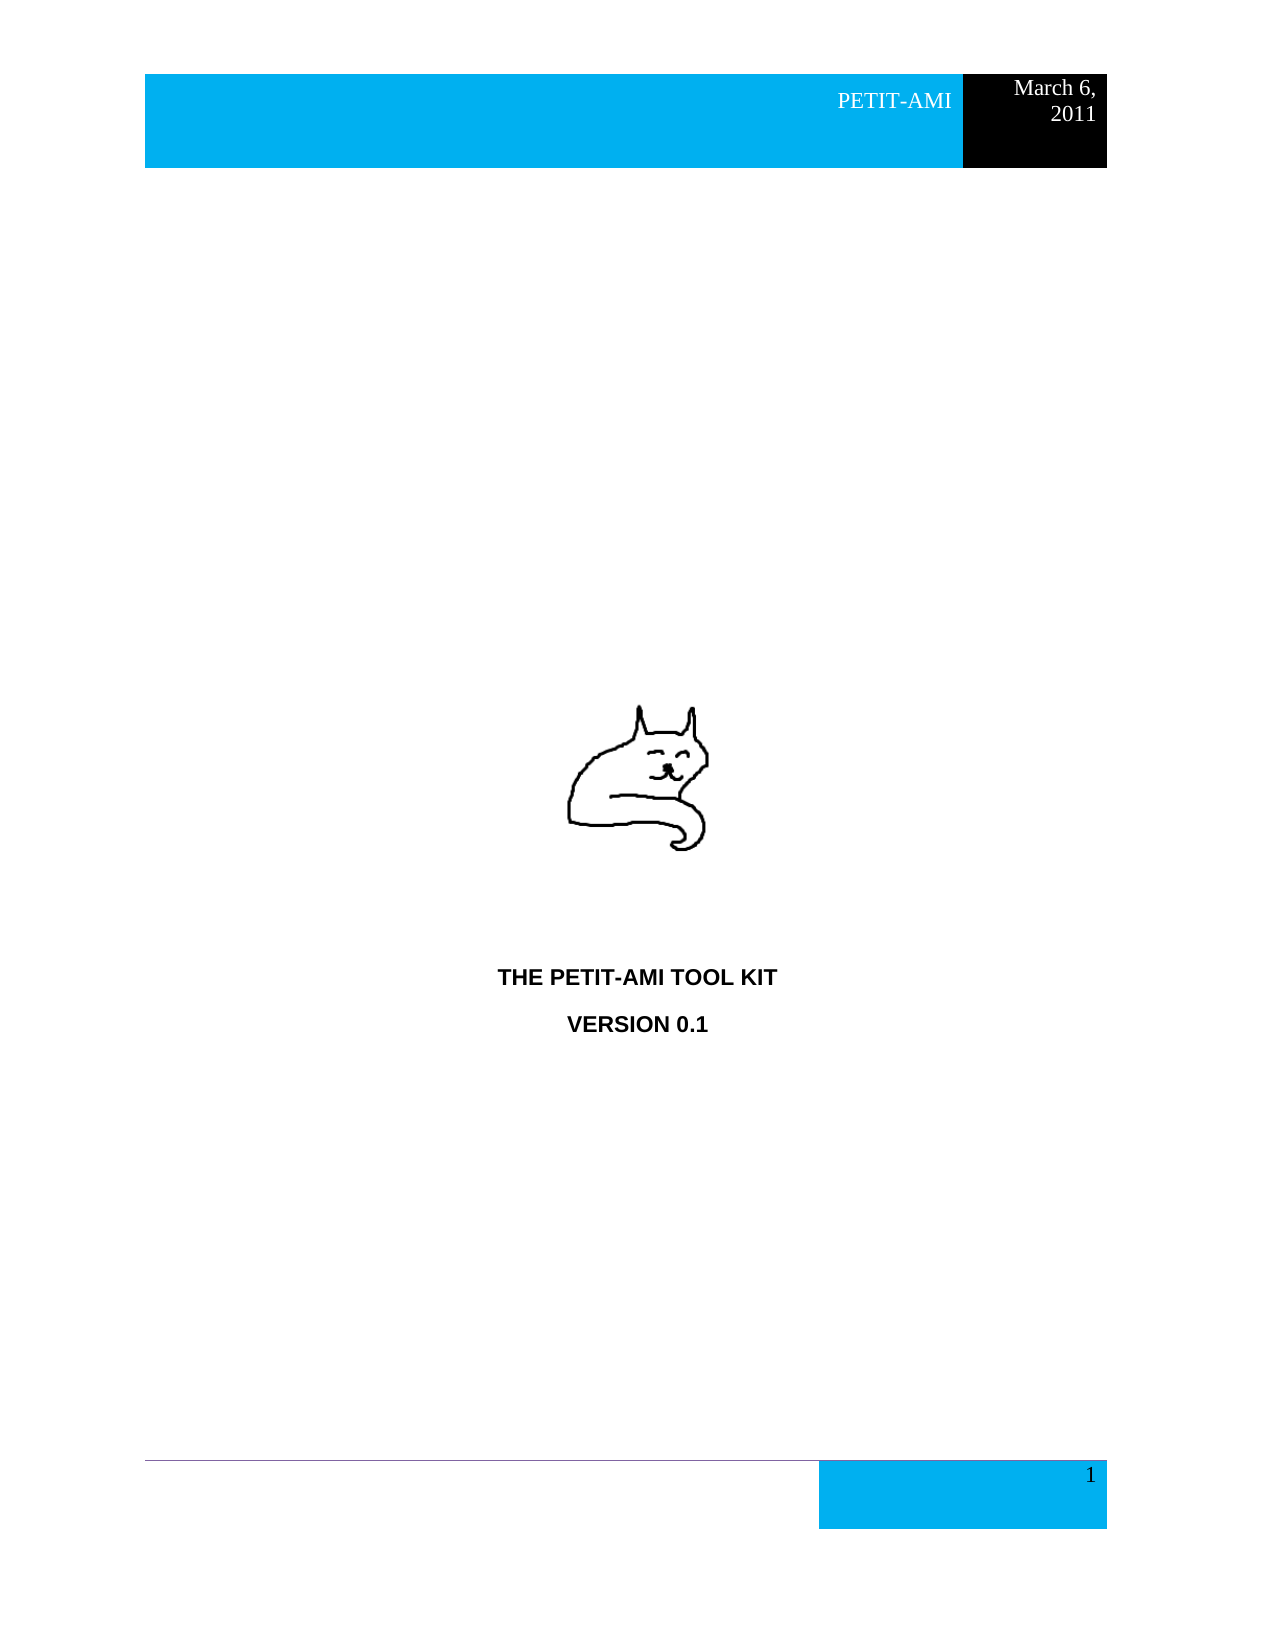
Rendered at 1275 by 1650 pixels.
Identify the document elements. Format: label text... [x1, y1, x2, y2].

text VERSION 0.1 [156, 1011, 1118, 1037]
picture [533, 687, 742, 896]
text THE PETIT-AMI TOOL KIT [156, 964, 1118, 990]
